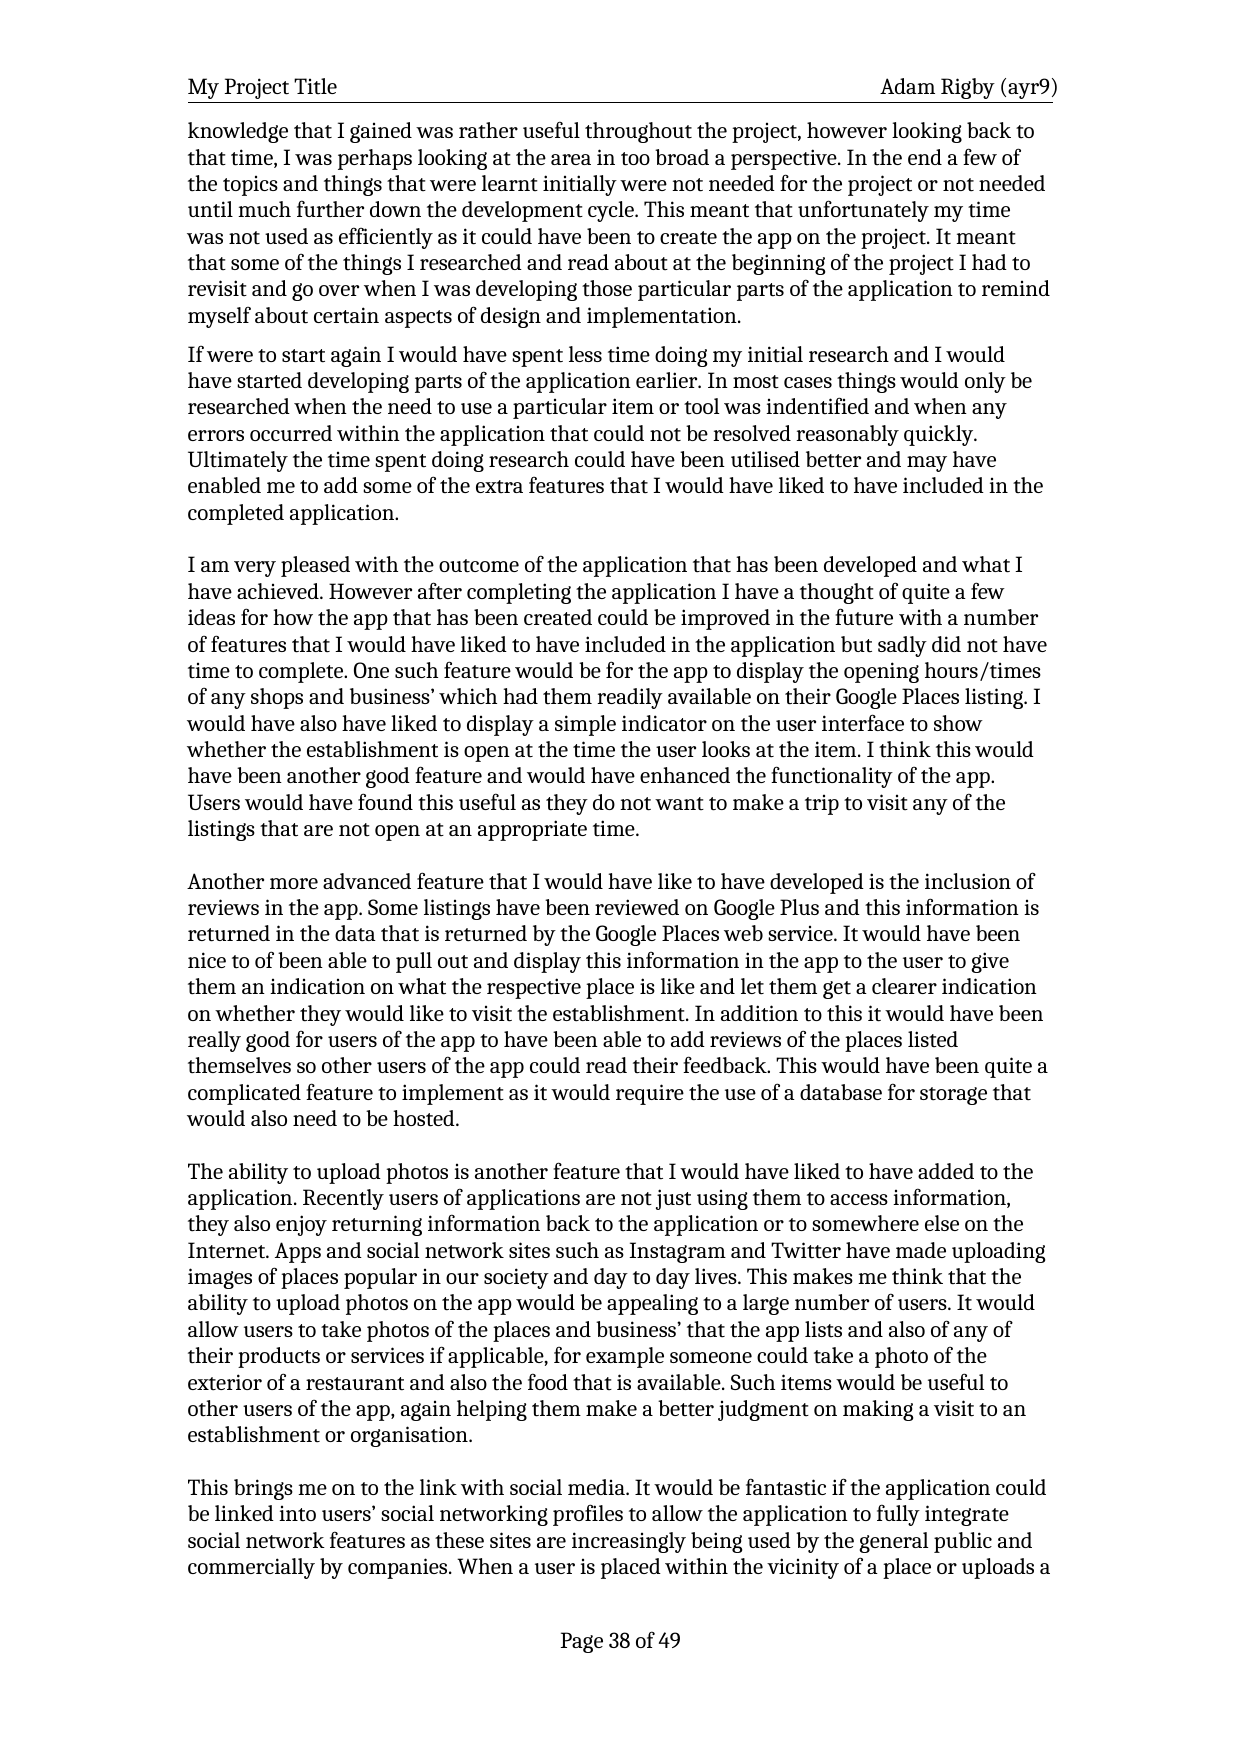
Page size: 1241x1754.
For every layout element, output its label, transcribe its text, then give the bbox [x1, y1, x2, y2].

text I am very pleased with the outcome of the application that has been developed and what I have achieved. However after completing the application I have a thought of quite a few ideas for how the app that has been created could be improved in the future with a number of features that I would have liked to have included in the application but sadly did not have time to complete. One such feature would be for the app to display the opening hours/times of any shops and business’ which had them readily available on their Google Places listing. I would have also have liked to display a simple indicator on the user interface to show whether the establishment is open at the time the user looks at the item. I think this would have been another good feature and would have enhanced the functionality of the app. Users would have found this useful as they do not want to make a trip to visit any of the listings that are not open at an appropriate time. [187, 552, 1053, 842]
text If were to start again I would have spent less time doing my initial research and I would have started developing parts of the application earlier. In most cases things would only be researched when the need to use a particular item or tool was indentified and when any errors occurred within the application that could not be resolved reasonably quickly. Ultimately the time spent doing research could have been utilised better and may have enabled me to add some of the extra features that I would have liked to have included in the completed application. [187, 341, 1053, 526]
text Another more advanced feature that I would have like to have developed is the inclusion of reviews in the app. Some listings have been reviewed on Google Plus and this information is returned in the data that is returned by the Google Places web service. It would have been nice to of been able to pull out and display this information in the app to the user to give them an indication on what the respective place is like and let them get a clearer indication on whether they would like to visit the establishment. In addition to this it would have been really good for users of the app to have been able to add reviews of the places listed themselves so other users of the app could read their feedback. This would have been quite a complicated feature to implement as it would require the use of a database for storage that would also need to be hosted. [187, 868, 1053, 1132]
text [187, 118, 1053, 329]
text The ability to upload photos is another feature that I would have liked to have added to the application. Recently users of applications are not just using them to access information, they also enjoy returning information back to the application or to somewhere else on the Internet. Apps and social network sites such as Instagram and Twitter have made uploading images of places popular in our society and day to day lives. This makes me think that the ability to upload photos on the app would be appealing to a large number of users. It would allow users to take photos of the places and business’ that the app lists and also of any of their products or services if applicable, for example someone could take a photo of the exterior of a restaurant and also the food that is available. Such items would be useful to other users of the app, again helping them make a better judgment on making a visit to an establishment or organisation. [187, 1158, 1053, 1448]
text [187, 1475, 1053, 1580]
